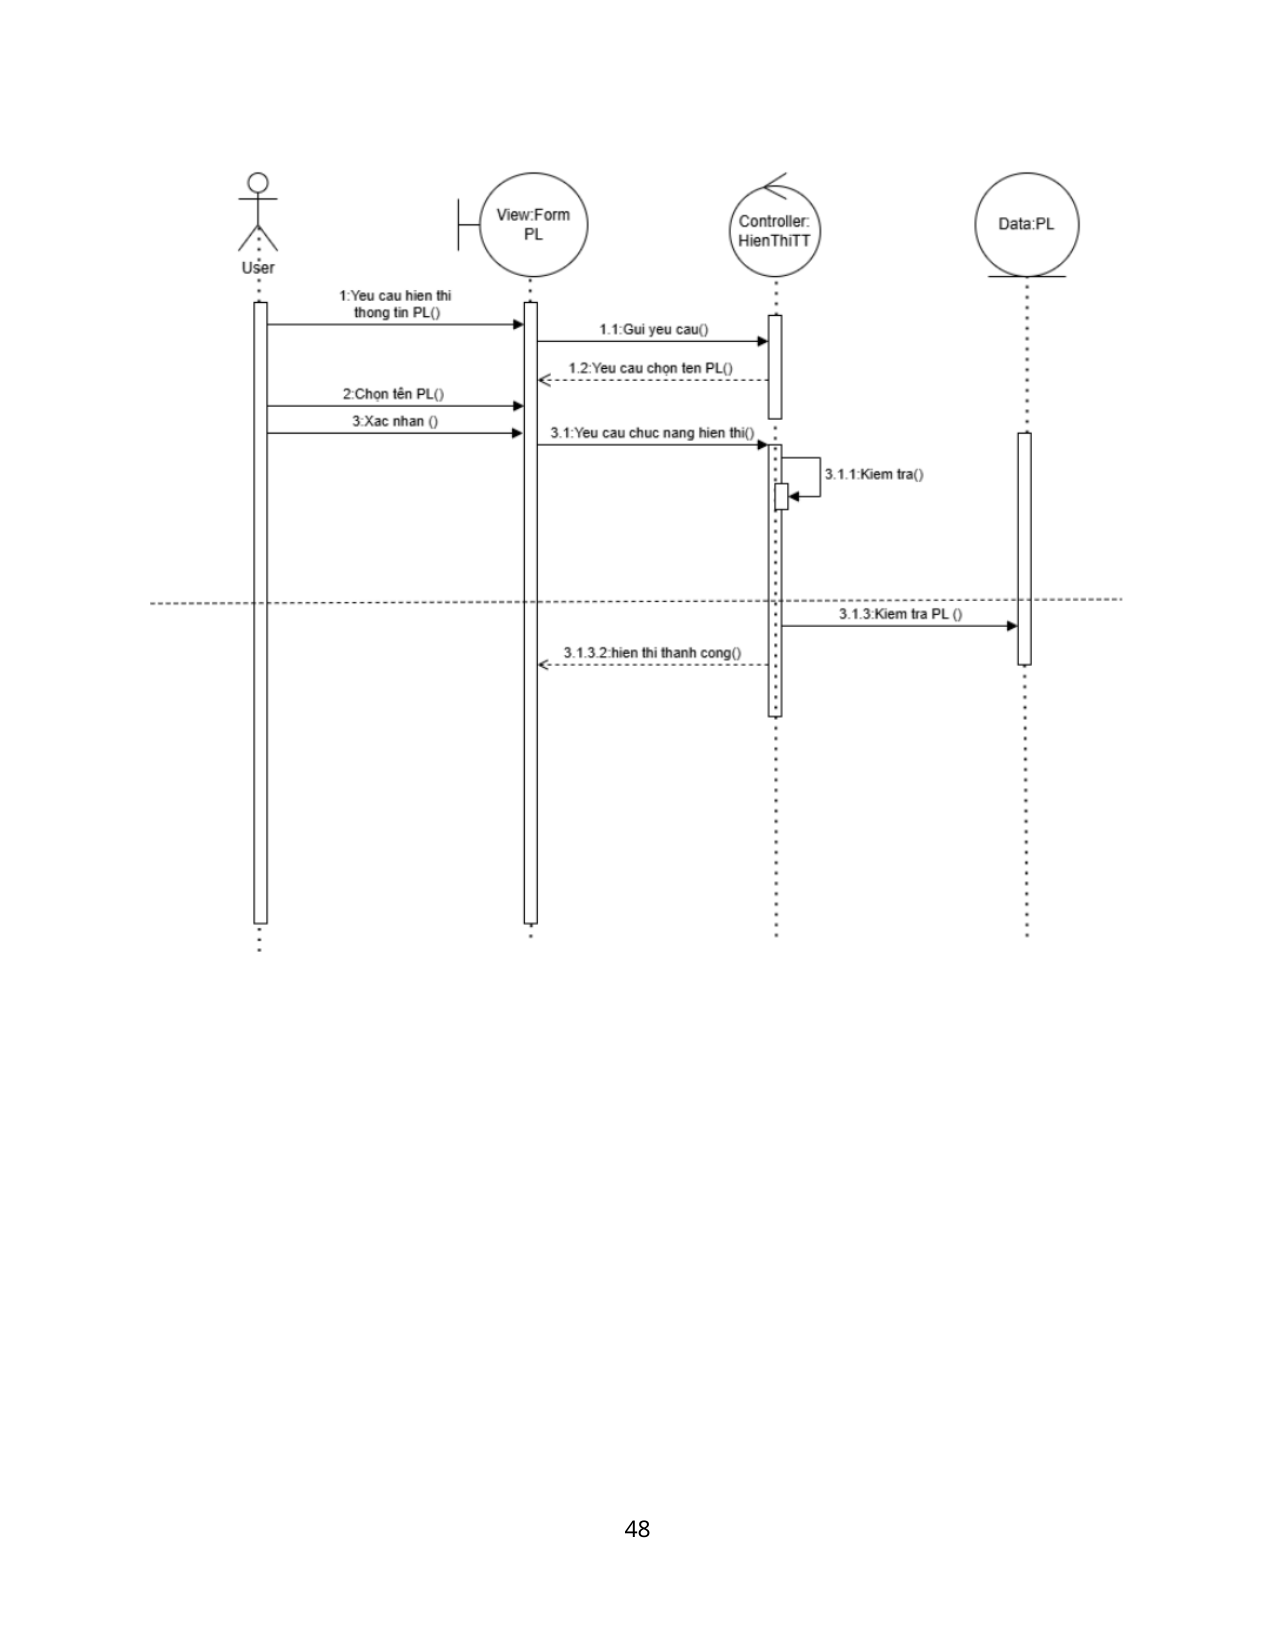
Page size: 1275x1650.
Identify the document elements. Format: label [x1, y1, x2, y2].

picture [150, 150, 1125, 973]
